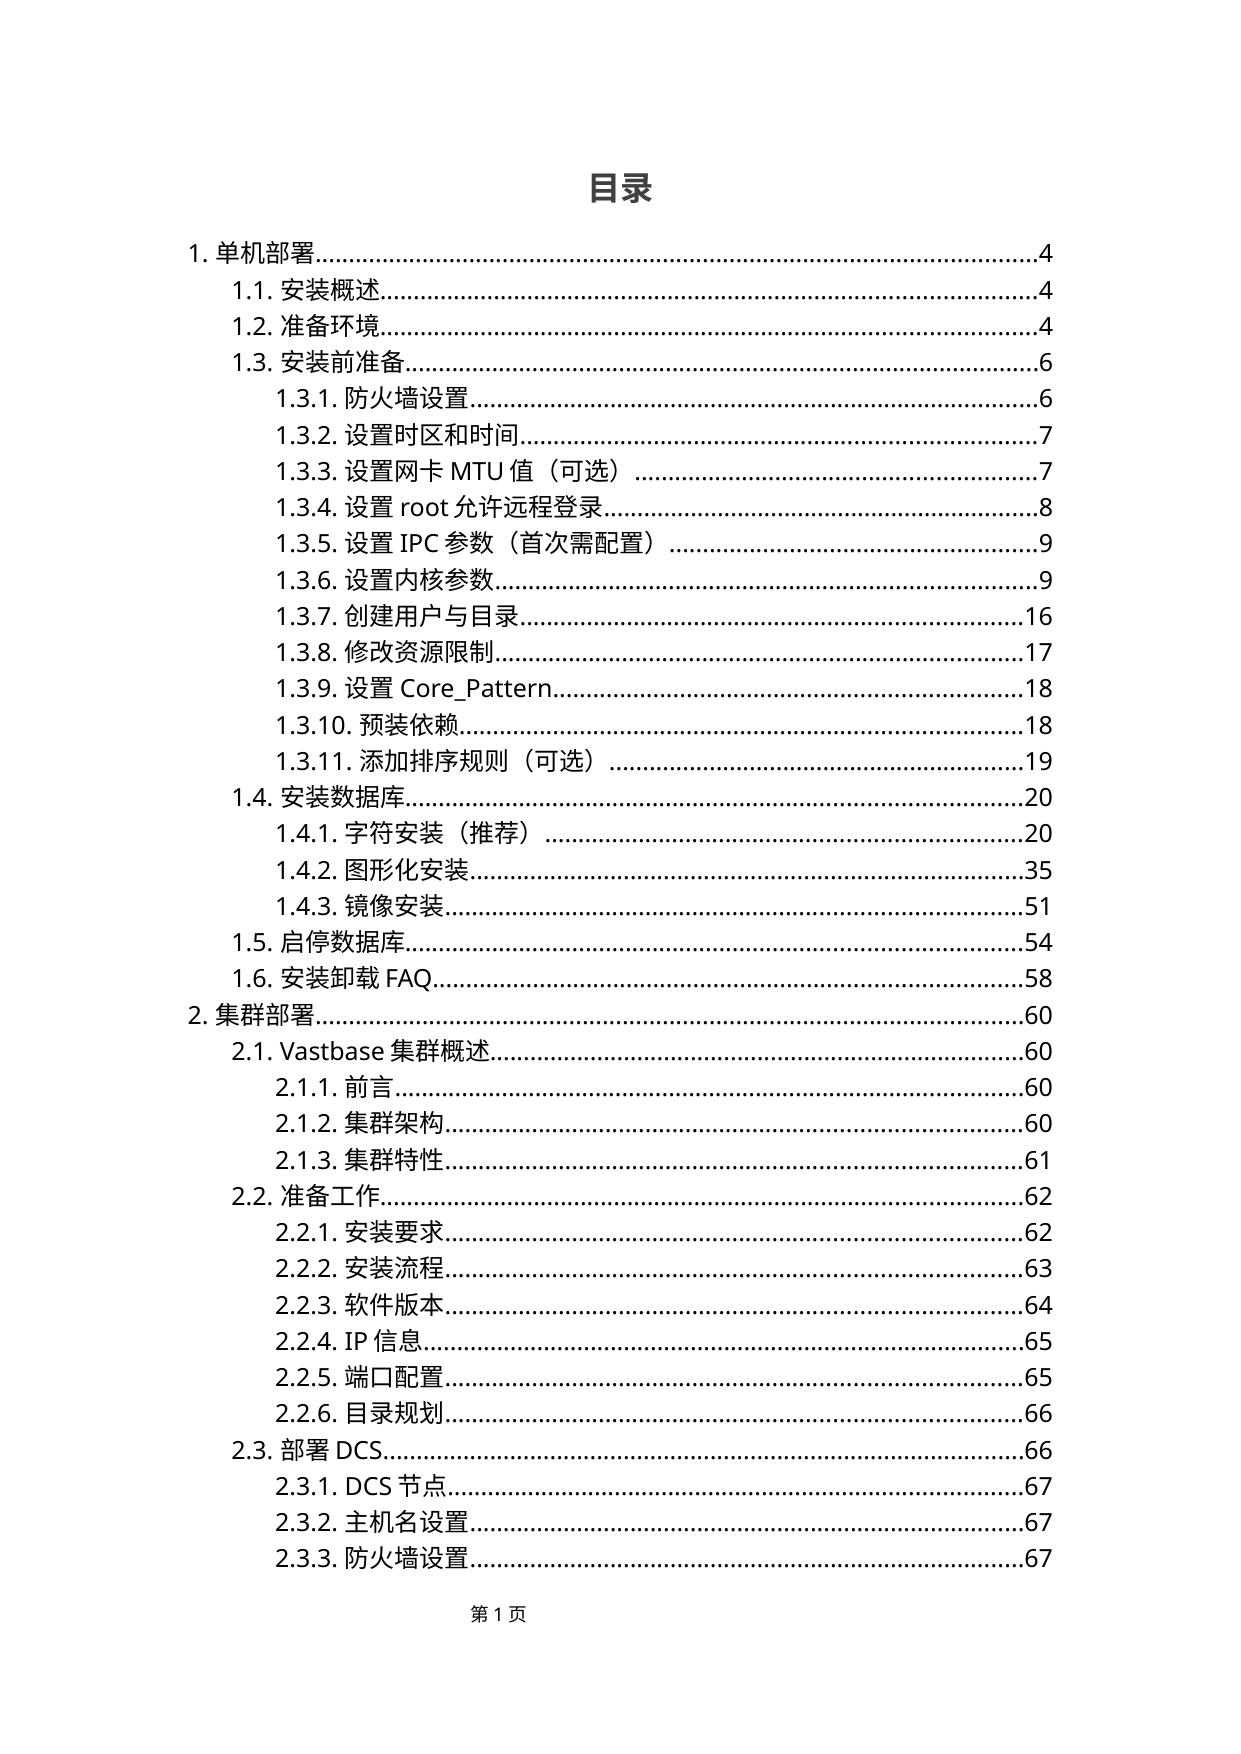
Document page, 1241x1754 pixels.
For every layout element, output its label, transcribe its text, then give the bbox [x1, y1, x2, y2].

text 1.6. 安装卸载FAQ 58 [231, 959, 1053, 995]
text 1.3.8. 修改资源限制 17 [275, 633, 1053, 669]
text 1.4.2. 图形化安装 35 [275, 850, 1053, 886]
text 2.1.3. 集群特性 61 [275, 1140, 1053, 1176]
text 1.4.3. 镜像安装 51 [275, 886, 1053, 923]
text 2.3.2. 主机名设置 67 [275, 1503, 1053, 1539]
text 2.2.2. 安装流程 63 [275, 1249, 1053, 1285]
text 1.4.1. 字符安装（推荐） 20 [275, 814, 1053, 850]
text 1.3.7. 创建用户与目录 16 [275, 596, 1053, 633]
text 1.1. 安装概述 4 [231, 270, 1053, 306]
text 2.2.6. 目录规划 66 [275, 1394, 1053, 1430]
text 1.4. 安装数据库 20 [231, 778, 1053, 814]
text 1.3. 安装前准备 6 [231, 343, 1053, 379]
text 1.3.4. 设置root允许远程登录 8 [275, 488, 1053, 524]
text 1.3.3. 设置网卡MTU值（可选） 7 [275, 451, 1053, 488]
text 1.3.6. 设置内核参数 9 [275, 560, 1053, 596]
text 1.5. 启停数据库 54 [231, 923, 1053, 959]
text 1.3.11. 添加排序规则（可选） 19 [275, 741, 1053, 778]
text 2.2.1. 安装要求 62 [275, 1213, 1053, 1249]
text 1.3.5. 设置IPC参数（首次需配置） 9 [275, 524, 1053, 560]
text 1.3.1. 防火墙设置 6 [275, 379, 1053, 415]
text 2. 集群部署 60 [187, 995, 1053, 1031]
text 1. 单机部署 4 [187, 234, 1053, 270]
text 2.1.2. 集群架构 60 [275, 1104, 1053, 1140]
text 1.3.2. 设置时区和时间 7 [275, 415, 1053, 451]
text 2.2.5. 端口配置 65 [275, 1358, 1053, 1394]
text 1.2. 准备环境 4 [231, 306, 1053, 343]
text 1.3.10. 预装依赖 18 [275, 705, 1053, 741]
text 2.2. 准备工作 62 [231, 1176, 1053, 1213]
text 2.2.4. IP信息 65 [275, 1321, 1053, 1358]
text 2.3.1. DCS节点 67 [275, 1466, 1053, 1503]
text 2.2.3. 软件版本 64 [275, 1285, 1053, 1321]
text 目录 [187, 162, 1053, 210]
text 2.3. 部署DCS 66 [231, 1430, 1053, 1466]
text 2.3.3. 防火墙设置 67 [275, 1539, 1053, 1575]
text 1.3.9. 设置Core_Pattern 18 [275, 669, 1053, 705]
text 2.1. Vastbase集群概述 60 [231, 1031, 1053, 1068]
text 2.1.1. 前言 60 [275, 1068, 1053, 1104]
